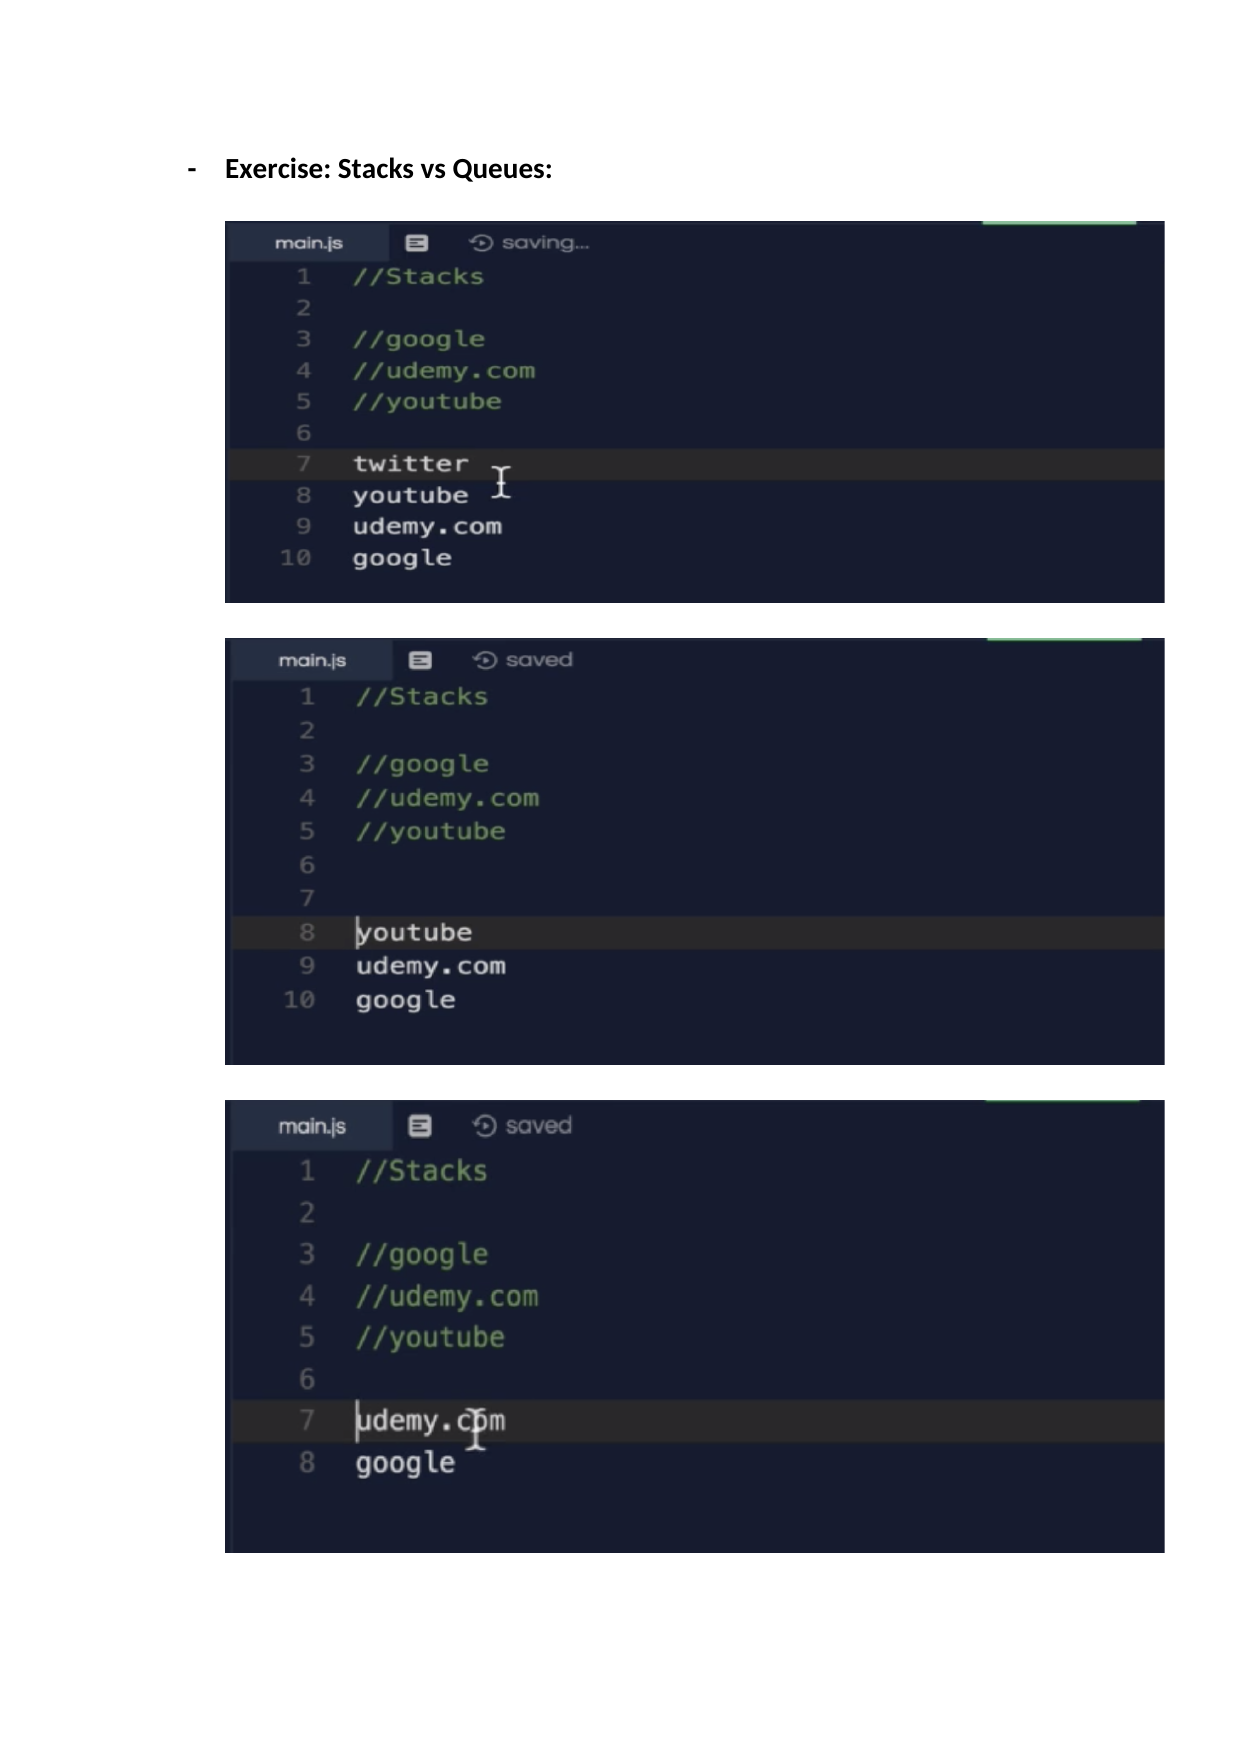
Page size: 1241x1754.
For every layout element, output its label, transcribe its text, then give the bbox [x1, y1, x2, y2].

picture [225, 638, 1165, 1065]
list Exercise: Stacks vs Queues: [187, 150, 1090, 186]
picture [225, 221, 1165, 603]
picture [225, 1100, 1165, 1553]
